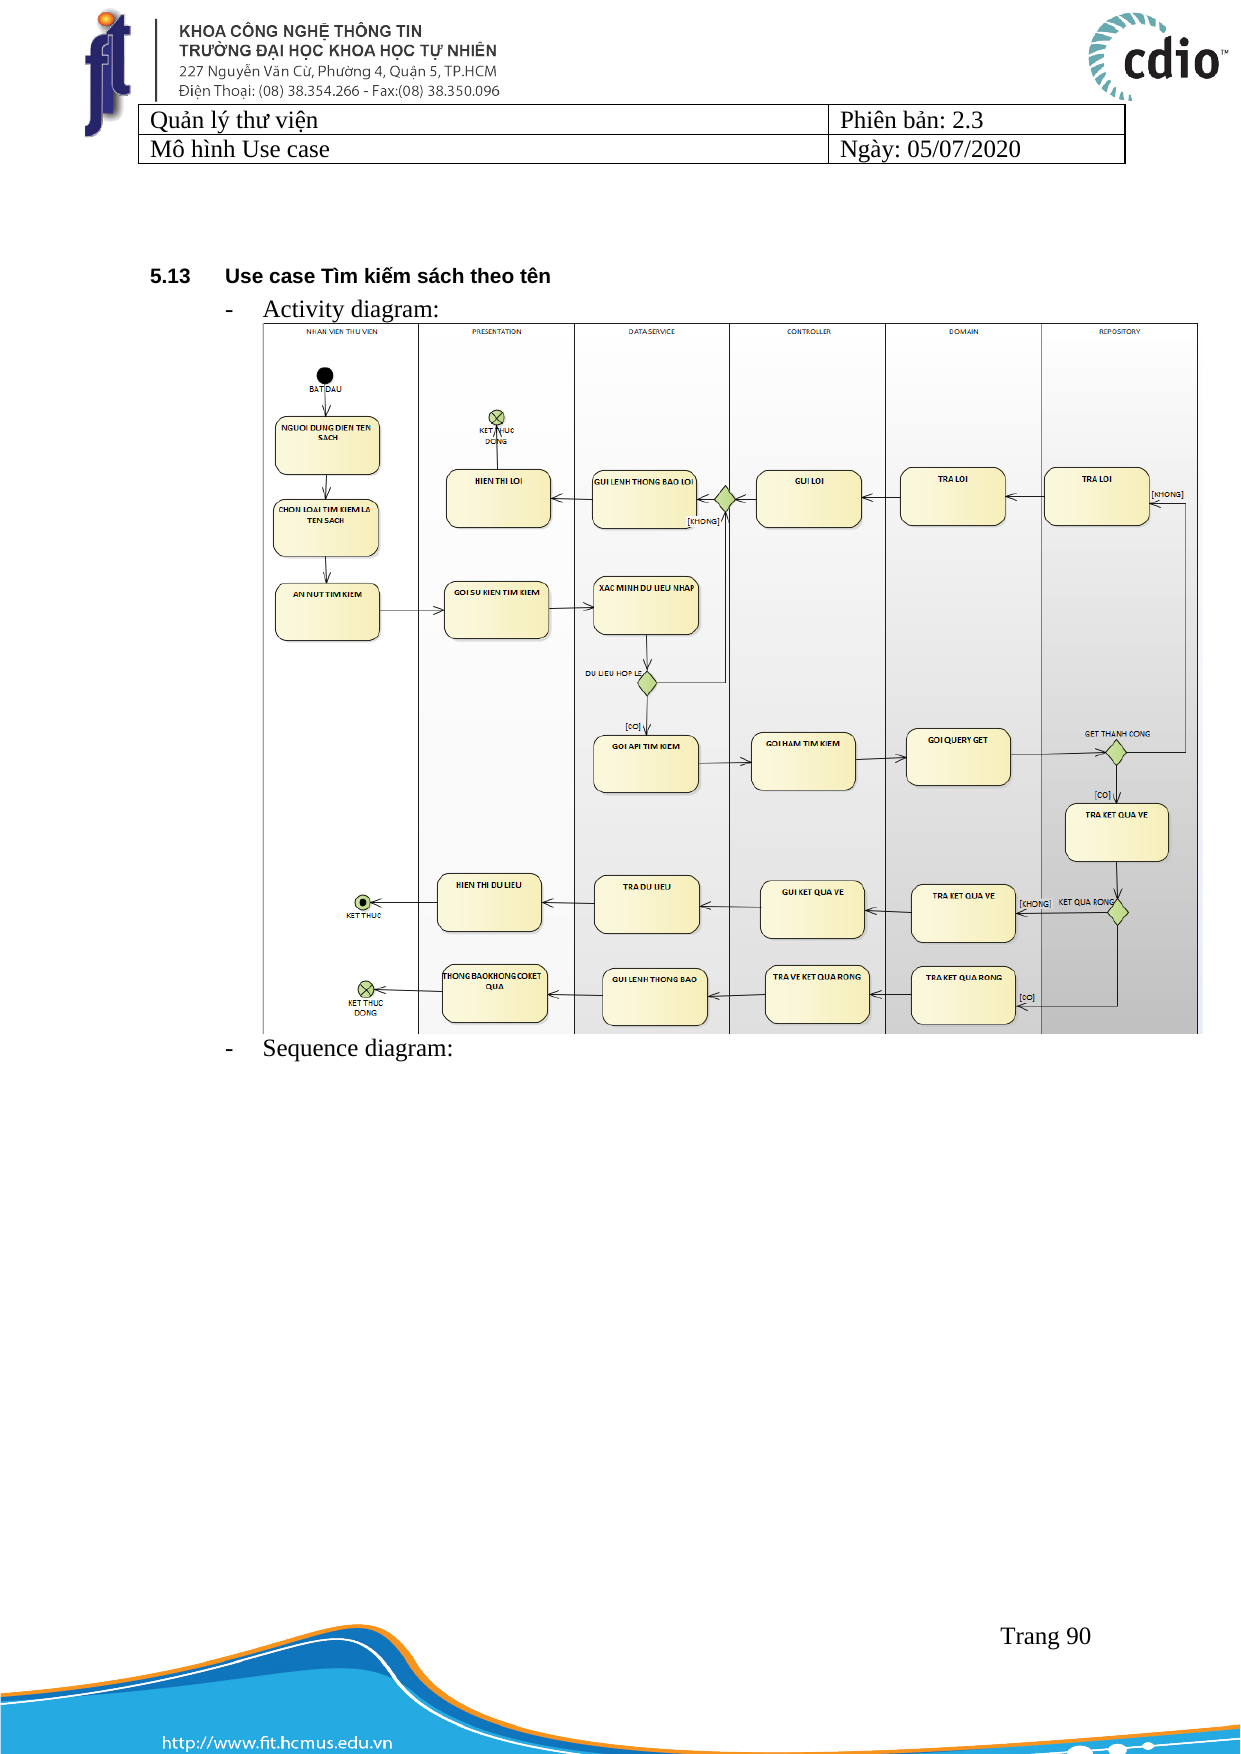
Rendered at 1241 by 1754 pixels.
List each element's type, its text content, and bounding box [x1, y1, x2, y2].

list Activity diagram: [225, 294, 1090, 323]
picture [262, 323, 1203, 1034]
picture [829, 135, 1124, 161]
picture [61, 1, 1241, 161]
picture [139, 135, 828, 161]
picture [0, 1621, 1241, 1754]
subtitle Use case Tìm kiếm sách theo tên [150, 263, 1090, 288]
picture [139, 105, 828, 134]
list Sequence diagram: [225, 1033, 1090, 1062]
picture [829, 105, 1124, 134]
